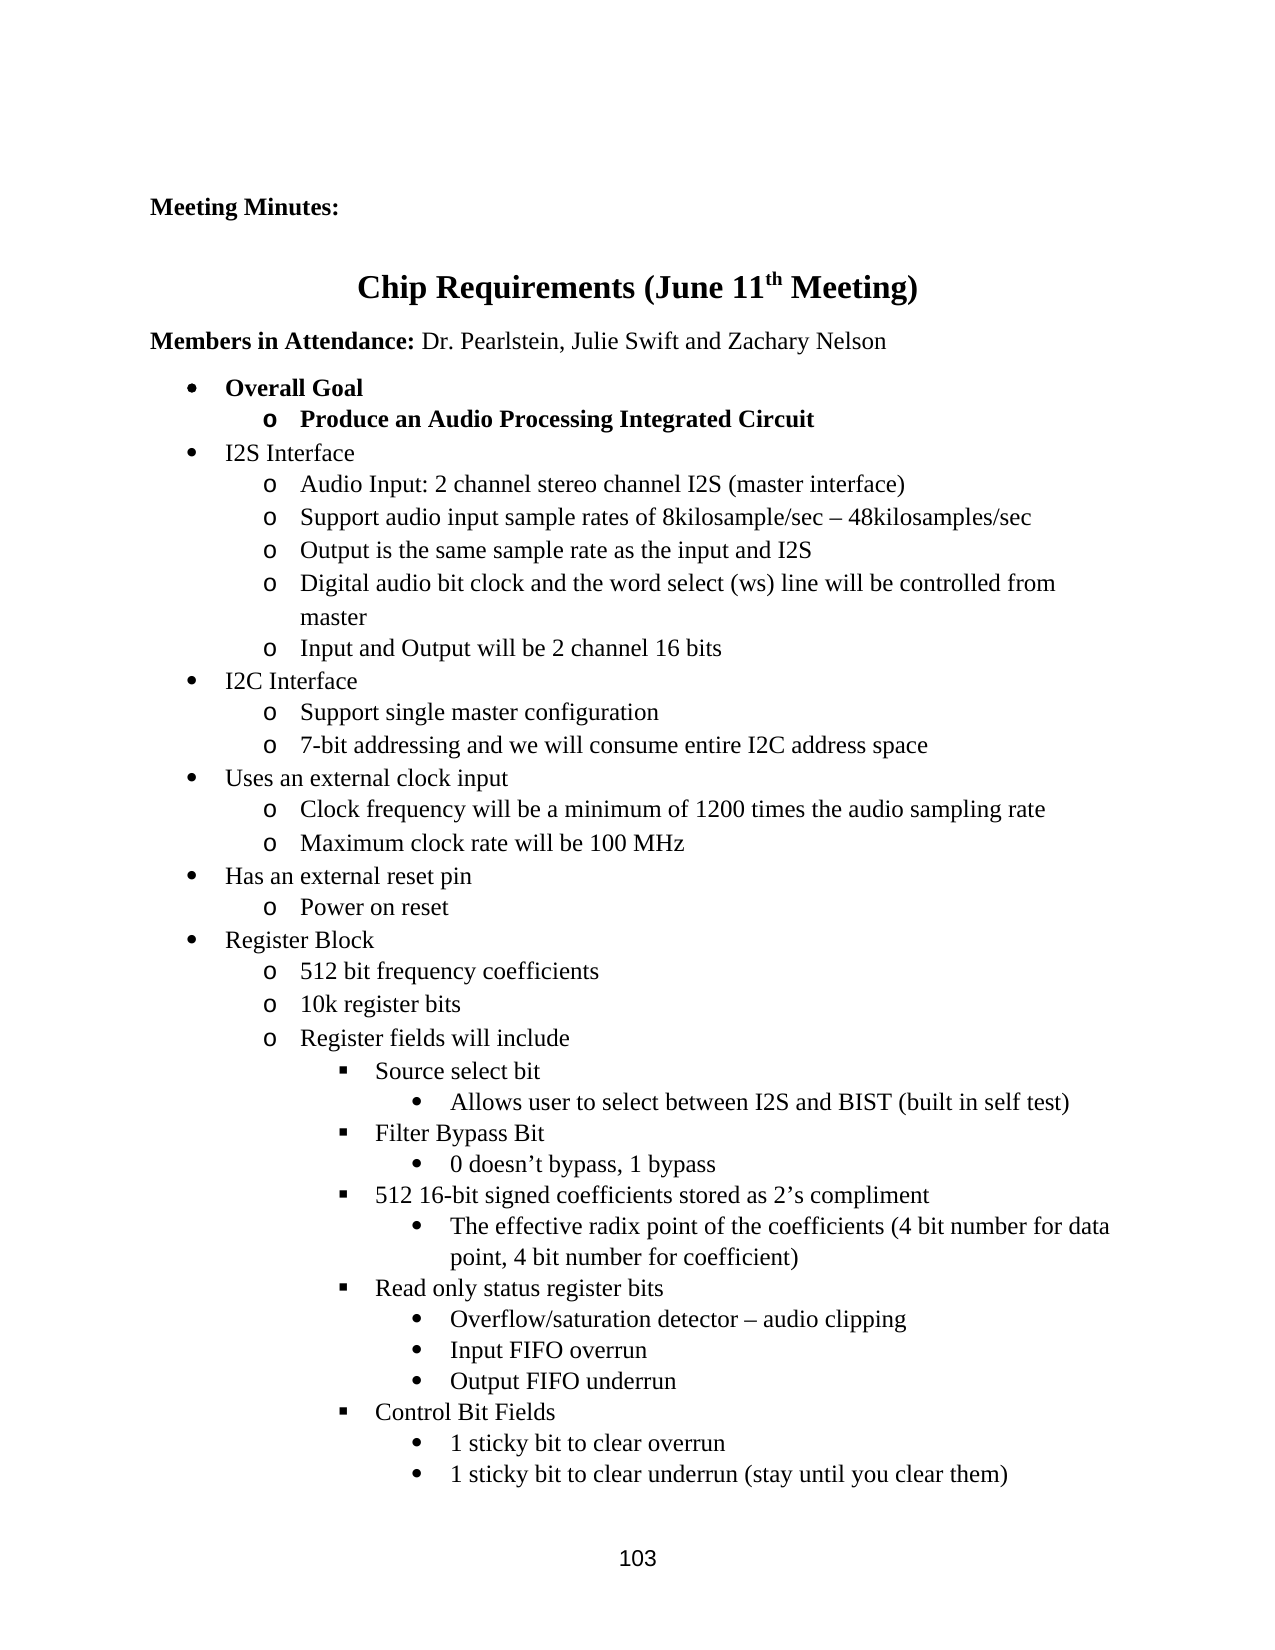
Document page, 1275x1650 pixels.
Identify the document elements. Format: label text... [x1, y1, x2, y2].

list 1 sticky bit to clear underrun (stay until you clear them) [412, 1459, 1125, 1488]
list Overflow/saturation detector – audio clipping [412, 1304, 1125, 1333]
list Has an external reset pin [187, 861, 1125, 890]
list Source select bit [337, 1056, 1125, 1085]
list Allows user to select between I2S and BIST (built in self test) [412, 1087, 1125, 1116]
list Register fields will include [262, 1023, 1125, 1053]
list Support audio input sample rates of 8kilosample/sec – 48kilosamples/sec [262, 502, 1125, 533]
list Control Bit Fields [337, 1397, 1125, 1426]
list Output FIFO underrun [412, 1366, 1125, 1395]
list Overall Goal [187, 373, 1125, 402]
list Input and Output will be 2 channel 16 bits [262, 633, 1125, 663]
list 0 doesn’t bypass, 1 bypass [412, 1149, 1125, 1178]
list Output is the same sample rate as the input and I2S [262, 535, 1125, 566]
list Support single master configuration [262, 697, 1125, 728]
list 512 bit frequency coefficients [262, 956, 1125, 987]
list I2S Interface [187, 438, 1125, 467]
list 512 16-bit signed coefficients stored as 2’s compliment [337, 1180, 1125, 1209]
text Members in Attendance: Dr. Pearlstein, Julie Swift and Zachary Nelson [150, 326, 1125, 354]
list Audio Input: 2 channel stereo channel I2S (master interface) [262, 469, 1125, 500]
list Clock frequency will be a minimum of 1200 times the audio sampling rate [262, 794, 1125, 825]
list 10k register bits [262, 989, 1125, 1020]
list Power on reset [262, 892, 1125, 923]
list Maximum clock rate will be 100 MHz [262, 828, 1125, 858]
list Produce an Audio Processing Integrated Circuit [262, 404, 1125, 435]
list Register Block [187, 925, 1125, 954]
list Input FIFO overrun [412, 1335, 1125, 1364]
text Chip Requirements (June 11th Meeting) [150, 268, 1125, 306]
list Filter Bypass Bit [337, 1118, 1125, 1147]
list I2C Interface [187, 666, 1125, 695]
list Uses an external clock input [187, 763, 1125, 792]
list 7-bit addressing and we will consume entire I2C address space [262, 730, 1125, 761]
list 1 sticky bit to clear overrun [412, 1428, 1125, 1457]
list The effective radix point of the coefficients (4 bit number for data point, 4 bit number for coefficient) [412, 1211, 1125, 1271]
text Meeting Minutes: [150, 192, 1125, 220]
list Read only status register bits [337, 1273, 1125, 1302]
list Digital audio bit clock and the word select (ws) line will be controlled from master [262, 568, 1125, 630]
